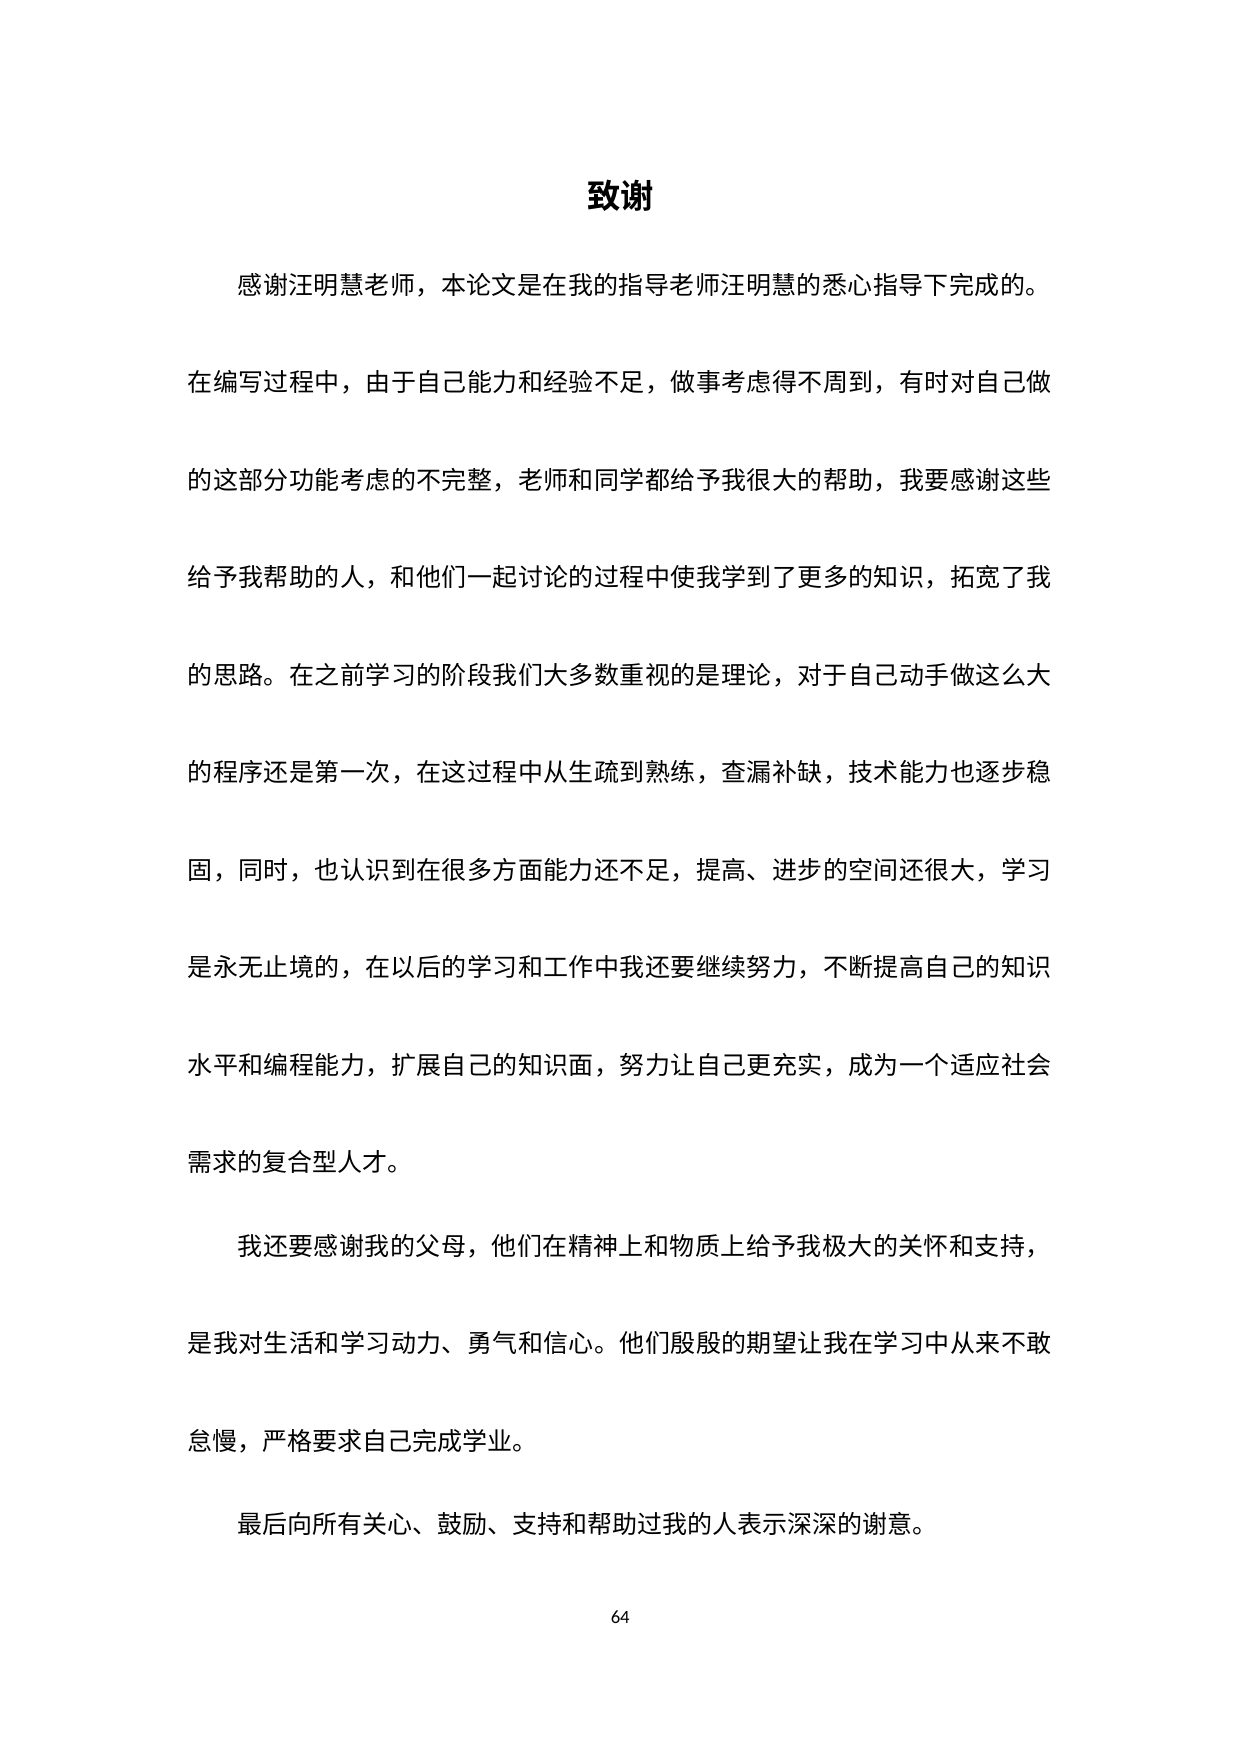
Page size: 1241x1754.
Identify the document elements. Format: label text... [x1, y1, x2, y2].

subtitle 致谢 [187, 162, 1053, 227]
text 感谢汪明慧老师，本论文是在我的指导老师汪明慧的悉心指导下完成的。在编写过程中，由于自己能力和经验不足，做事考虑得不周到，有时对自己做的这部分功能考虑的不完整，老师和同学都给予我很大的帮助，我要感谢这些给予我帮助的人，和他们一起讨论的过程中使我学到了更多的知识，拓宽了我的思路。在之前学习的阶段我们大多数重视的是理论，对于自己动手做这么大的程序还是第一次，在这过程中从生疏到熟练，查漏补缺，技术能力也逐步稳固，同时，也认识到在很多方面能力还不足，提高、进步的空间还很大，学习是永无止境的，在以后的学习和工作中我还要继续努力，不断提高自己的知识水平和编程能力，扩展自己的知识面，努力让自己更充实，成为一个适应社会需求的复合型人才。 [187, 251, 1053, 1193]
text 我还要感谢我的父母，他们在精神上和物质上给予我极大的关怀和支持，是我对生活和学习动力、勇气和信心。他们殷殷的期望让我在学习中从来不敢怠慢，严格要求自己完成学业。 [187, 1212, 1053, 1472]
text 最后向所有关心、鼓励、支持和帮助过我的人表示深深的谢意。 [187, 1490, 1053, 1555]
